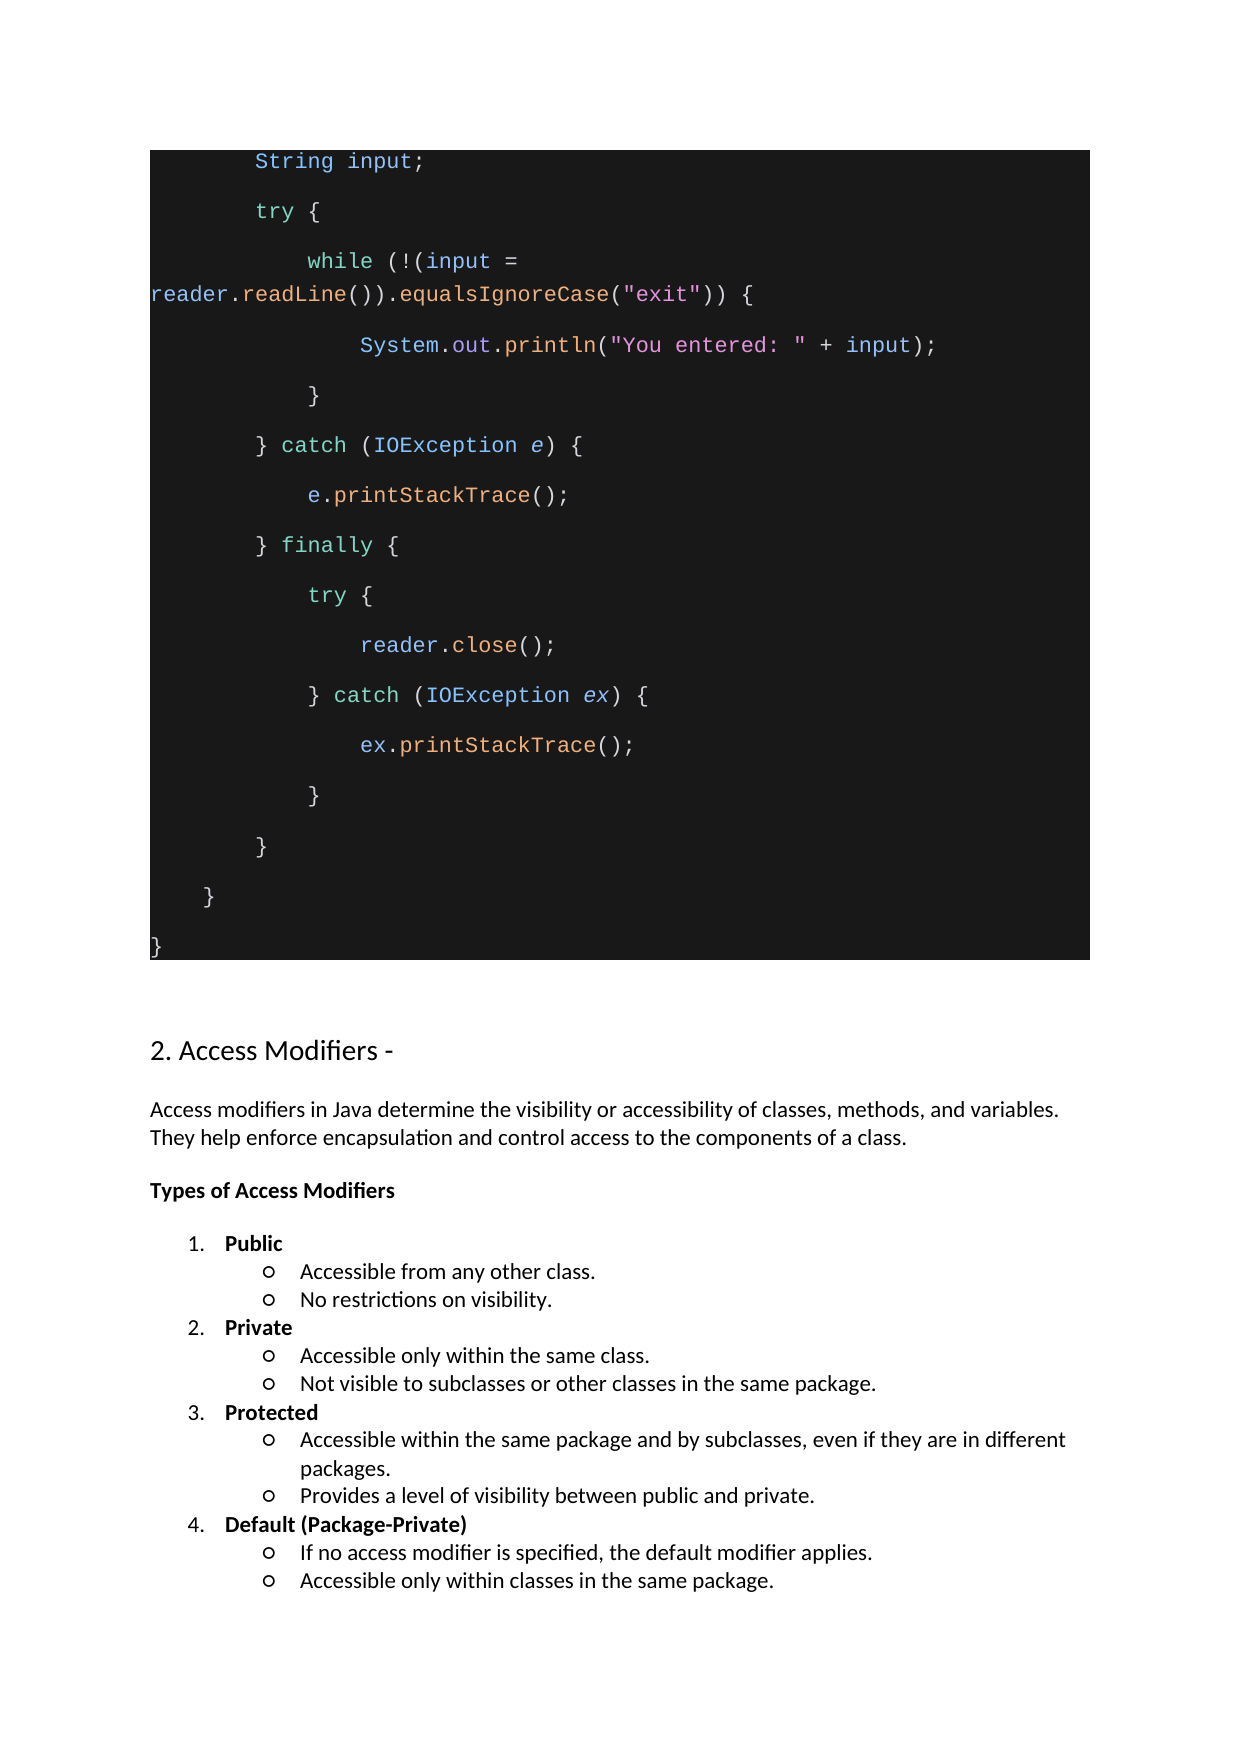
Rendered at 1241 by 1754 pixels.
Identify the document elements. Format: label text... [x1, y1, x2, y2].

text } [150, 785, 1090, 809]
text try { [150, 584, 1090, 609]
text 2. Access Modifiers - [150, 1032, 1090, 1068]
text ex.printStackTrace(); [150, 734, 1090, 759]
list No restrictions on visibility. [262, 1286, 1090, 1313]
text } [150, 885, 1090, 910]
text } [150, 835, 1090, 859]
text String input; [150, 150, 1090, 175]
text while (!(input = reader.readLine()).equalsIgnoreCase("exit")) { [150, 250, 1090, 308]
list Accessible within the same package and by subclasses, even if they are in different packages. [262, 1426, 1090, 1482]
list Not visible to subclasses or other classes in the same package. [262, 1369, 1090, 1398]
list Protected [187, 1398, 1090, 1426]
list Accessible only within the same class. [262, 1342, 1090, 1369]
text Access modifiers in Java determine the visibility or accessibility of classes, methods, and variables. They help enforce encapsulation and control access to the components of a class. [150, 1095, 1090, 1151]
subtitle Types of Access Modifiers [150, 1176, 1090, 1204]
list Accessible only within classes in the same package. [262, 1566, 1090, 1594]
list Provides a level of visibility between public and private. [262, 1482, 1090, 1510]
text System.out.println("You entered: " + input); [150, 334, 1090, 358]
text try { [150, 200, 1090, 225]
list Default (Package-Private) [187, 1510, 1090, 1538]
text } [150, 935, 1090, 960]
text } catch (IOException ex) { [150, 684, 1090, 709]
text } [150, 384, 1090, 409]
text reader.close(); [150, 634, 1090, 659]
list Accessible from any other class. [262, 1257, 1090, 1286]
text e.printStackTrace(); [150, 484, 1090, 509]
list Private [187, 1313, 1090, 1342]
text } finally { [150, 534, 1090, 559]
text } catch (IOException e) { [150, 434, 1090, 459]
list Public [187, 1229, 1090, 1257]
list If no access modifier is specified, the default modifier applies. [262, 1538, 1090, 1566]
